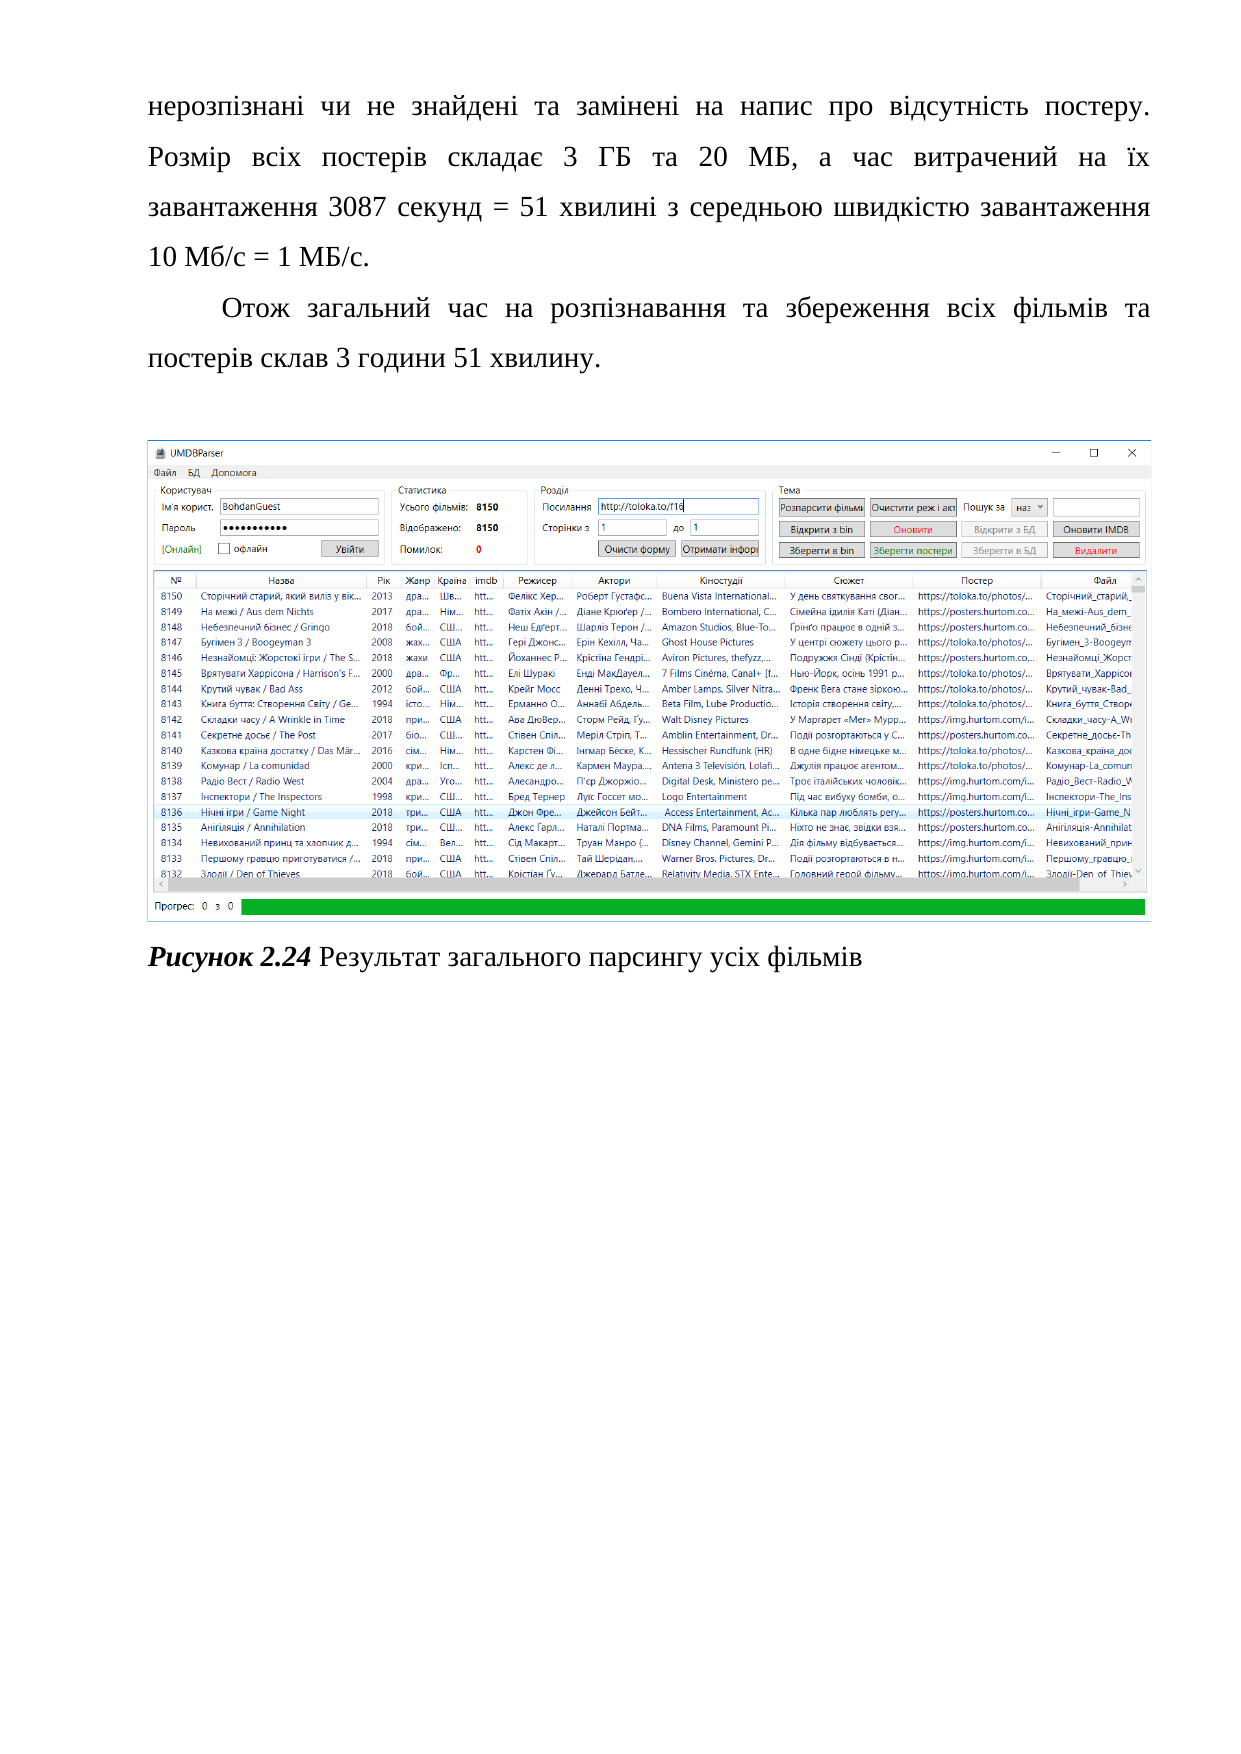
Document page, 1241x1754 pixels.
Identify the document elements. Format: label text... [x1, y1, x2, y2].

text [148, 88, 1152, 273]
picture [147, 440, 1152, 922]
text Рисунок 2.24 Результат загального парсингу усіх фільмів [148, 939, 1152, 972]
text Отож загальний час на розпізнавання та збереження всіх фільмів та постерів склав 3 години 51 хвилину. [148, 290, 1152, 374]
